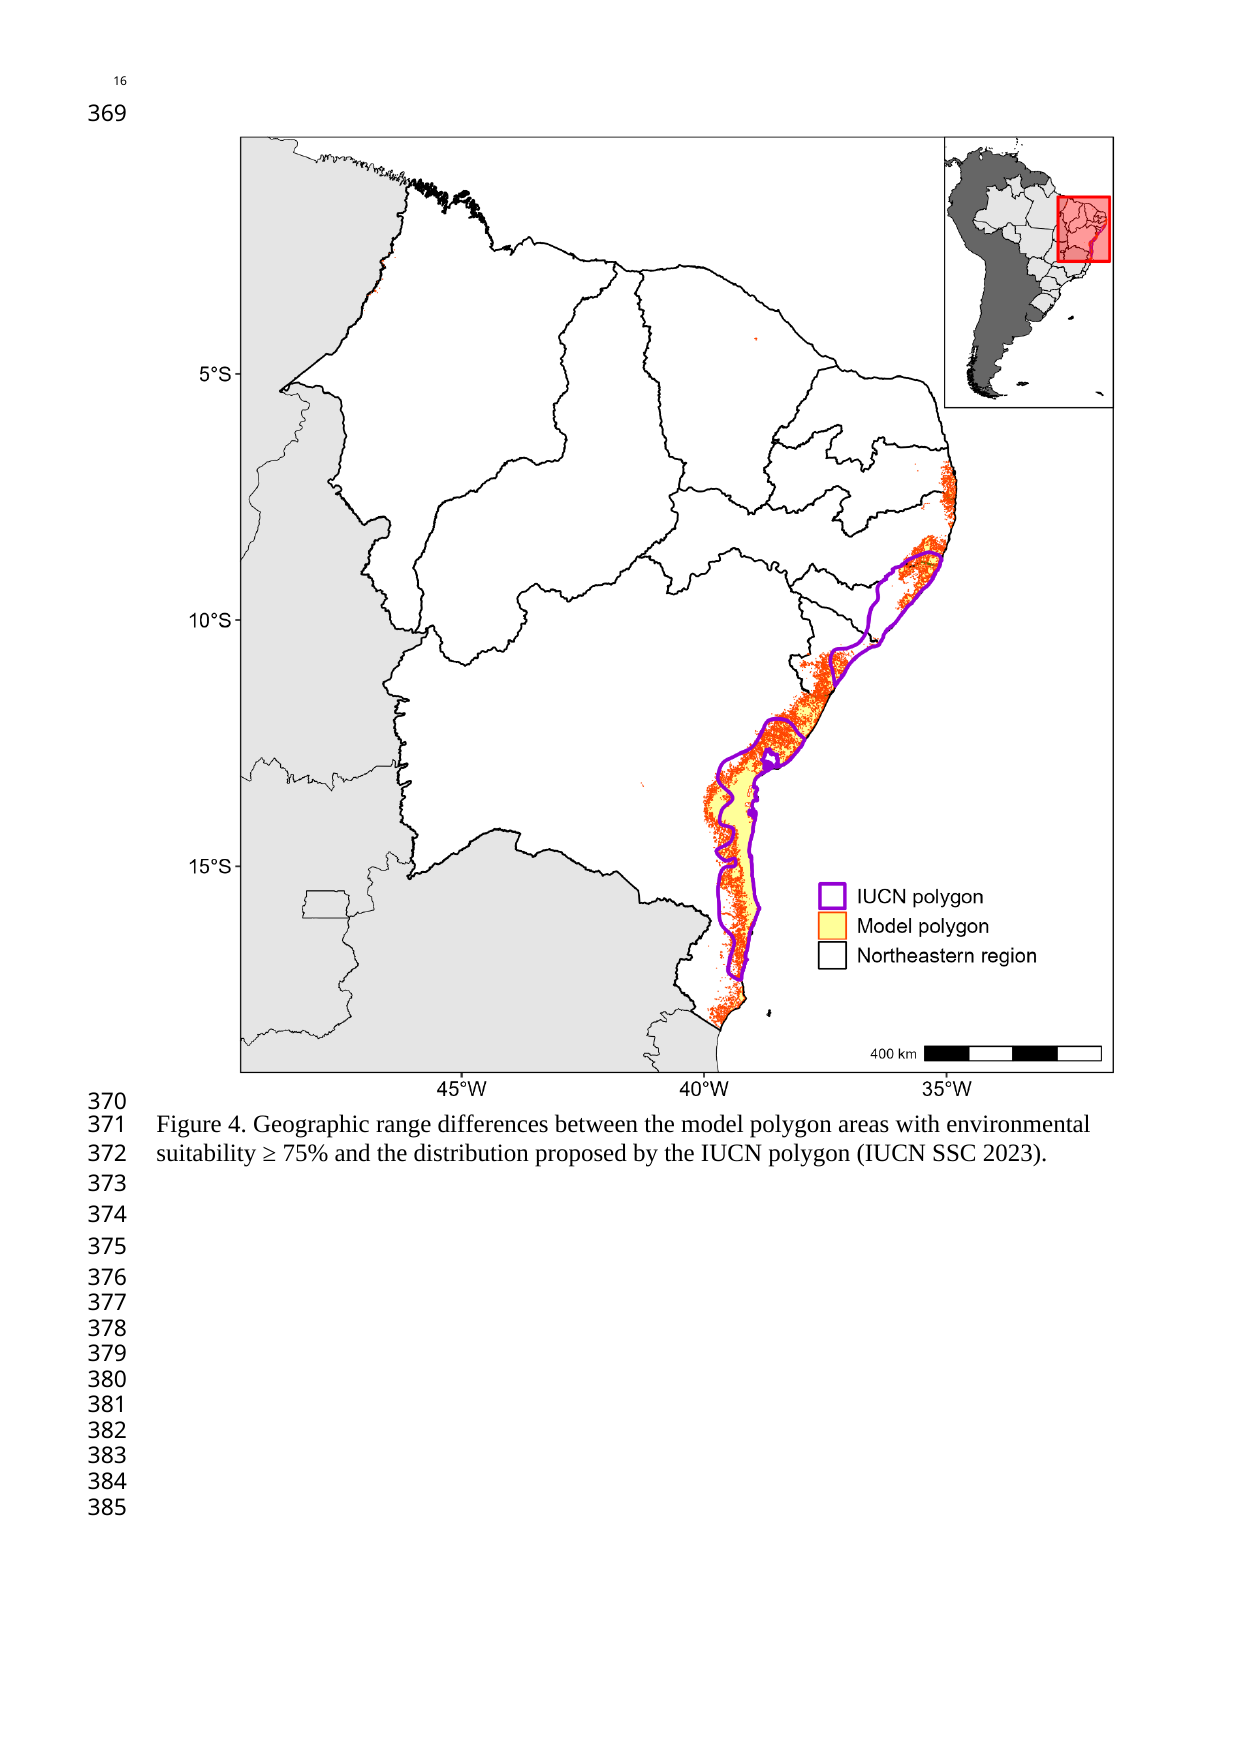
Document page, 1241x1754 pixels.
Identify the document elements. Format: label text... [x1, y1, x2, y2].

picture [179, 127, 1122, 1110]
text Figure 4. Geographic range differences between the model polygon areas with environmental suitability ≥ 75% and the distribution proposed by the IUCN polygon (IUCN SSC 2023). [156, 1109, 1144, 1167]
